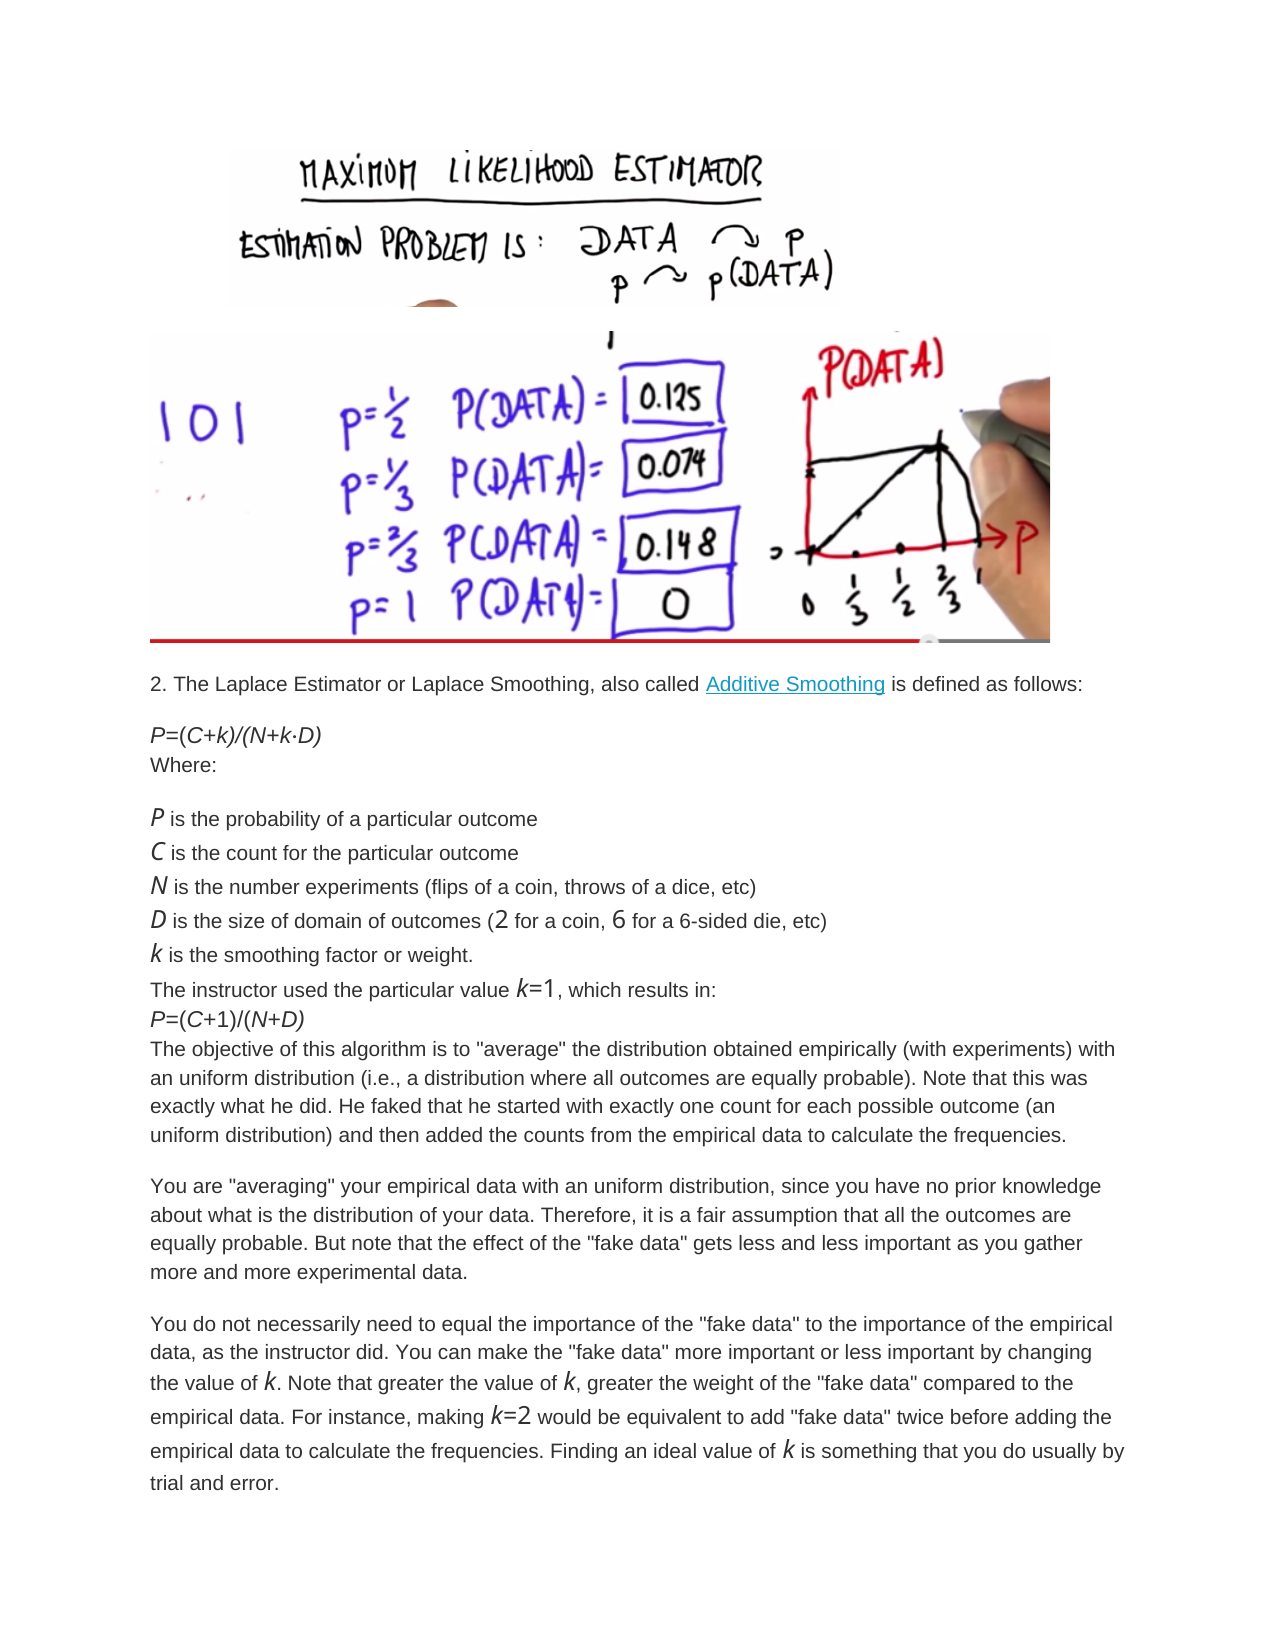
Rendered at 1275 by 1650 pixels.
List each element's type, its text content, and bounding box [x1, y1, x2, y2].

text P=(C+1)/(N+D) [150, 1004, 1125, 1033]
text P=(C+k)/(N+k⋅D) [150, 719, 1125, 748]
text You are "averaging" your empirical data with an uniform distribution, since you have no prior knowledge about what is the distribution of your data. Therefore, it is a fair assumption that all the outcomes are equally probable. But note that the effect of the "fake data" gets less and less important as you gather more and more experimental data. [150, 1170, 1125, 1284]
picture [225, 150, 840, 307]
text 2. The Laplace Estimator or Laplace Smoothing, also called Additive Smoothing is defined as follows: [150, 668, 1125, 696]
text The instructor used the particular value k=1, which results in: [150, 970, 1125, 1004]
text The objective of this algorithm is to "average" the distribution obtained empirically (with experiments) with an uniform distribution (i.e., a distribution where all outcomes are equally probable). Note that this was exactly what he did. He faked that he started with exactly one count for each possible outcome (an uniform distribution) and then added the counts from the empirical data to calculate the frequencies. [150, 1033, 1125, 1146]
text Where: [150, 748, 1125, 776]
picture [150, 331, 1050, 643]
text You do not necessarily need to equal the importance of the "fake data" to the importance of the empirical data, as the instructor did. You can make the "fake data" more important or less important by changing the value of k. Note that greater the value of k, greater the weight of the "fake data" compared to the empirical data. For instance, making k=2 would be equivalent to add "fake data" twice before adding the empirical data to calculate the frequencies. Finding an ideal value of k is something that you do usually by trial and error. [150, 1307, 1125, 1494]
text P is the probability of a particular outcome C is the count for the particular outcome N is the number experiments (flips of a coin, throws of a dice, etc) D is the size of domain of outcomes (2 for a coin, 6 for a 6-sided die, etc) k is the smoothing factor or weight. [150, 800, 1125, 970]
